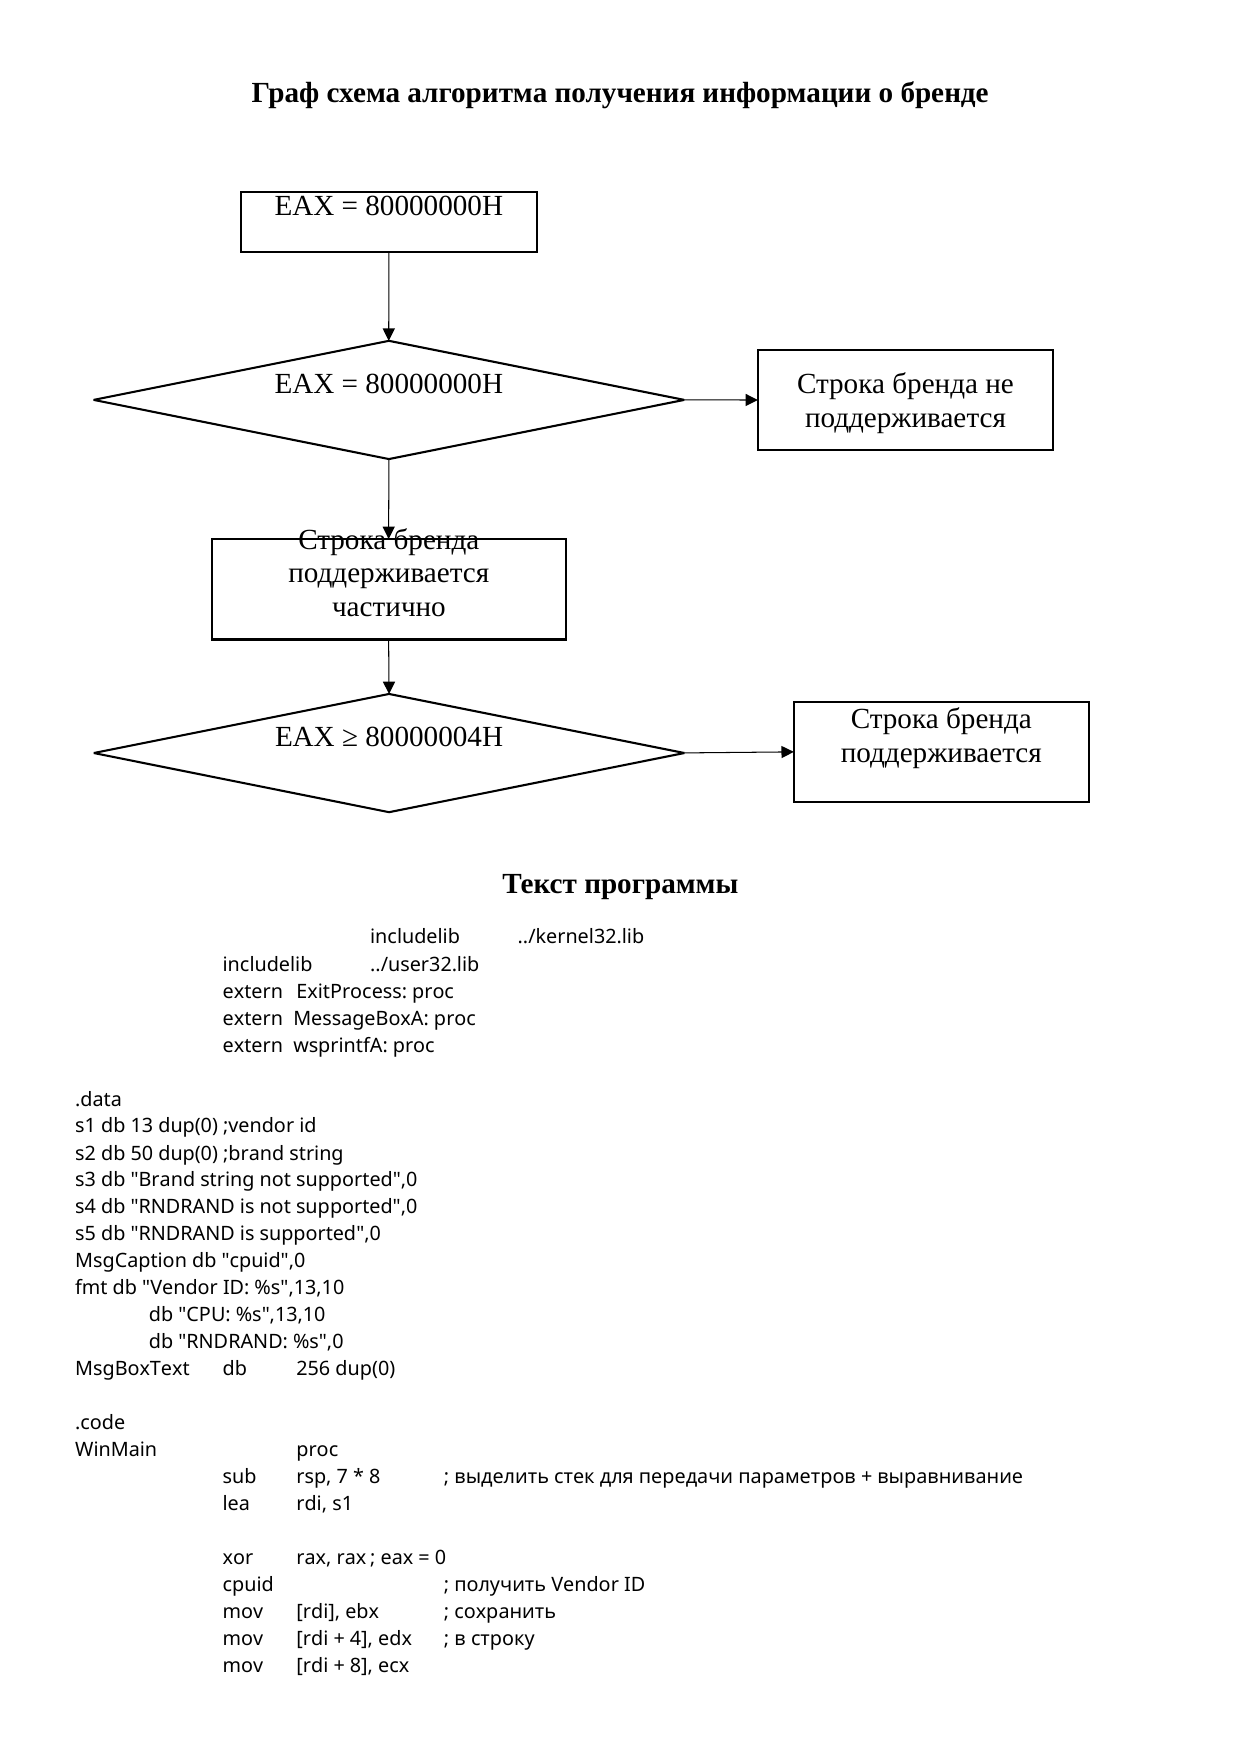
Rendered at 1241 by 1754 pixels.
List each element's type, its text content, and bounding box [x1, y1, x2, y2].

text s2 db 50 dup(0) ;brand string [75, 1139, 1165, 1166]
text s3 db "Brand string not supported",0 [75, 1166, 1165, 1193]
text s4 db "RNDRAND is not supported",0 [75, 1193, 1165, 1220]
text Текст программы [75, 866, 1165, 900]
text mov [rdi + 8], ecx [75, 1651, 1165, 1678]
text xor rax, rax ; eax = 0 [75, 1543, 1165, 1570]
text s5 db "RNDRAND is supported",0 [75, 1220, 1165, 1247]
text lea rdi, s1 [75, 1489, 1165, 1516]
text includelib ../user32.lib [75, 950, 1165, 977]
text includelib ../kernel32.lib [75, 921, 1165, 950]
text db "CPU: %s",13,10 [75, 1301, 1165, 1328]
text .data [75, 1085, 1165, 1112]
text cpuid ; получить Vendor ID [75, 1570, 1165, 1597]
text MsgCaption db "cpuid",0 [75, 1247, 1165, 1274]
text s1 db 13 dup(0) ;vendor id [75, 1112, 1165, 1139]
text mov [rdi], ebx ; сохранить [75, 1597, 1165, 1624]
text extern MessageBoxA: proc [75, 1004, 1165, 1031]
text MsgBoxText db 256 dup(0) [75, 1354, 1165, 1382]
text fmt db "Vendor ID: %s",13,10 [75, 1274, 1165, 1301]
text extern wsprintfA: proc [75, 1031, 1165, 1058]
text WinMain proc [75, 1436, 1165, 1462]
text db "RNDRAND: %s",0 [75, 1328, 1165, 1354]
text Граф схема алгоритма получения информации о бренде [75, 75, 1165, 108]
text mov [rdi + 4], edx ; в строку [75, 1624, 1165, 1651]
text extern ExitProcess: proc [75, 977, 1165, 1004]
text sub rsp, 7 * 8 ; выделить стек для передачи параметров + выравнивание [75, 1462, 1165, 1489]
text .code [75, 1408, 1165, 1436]
